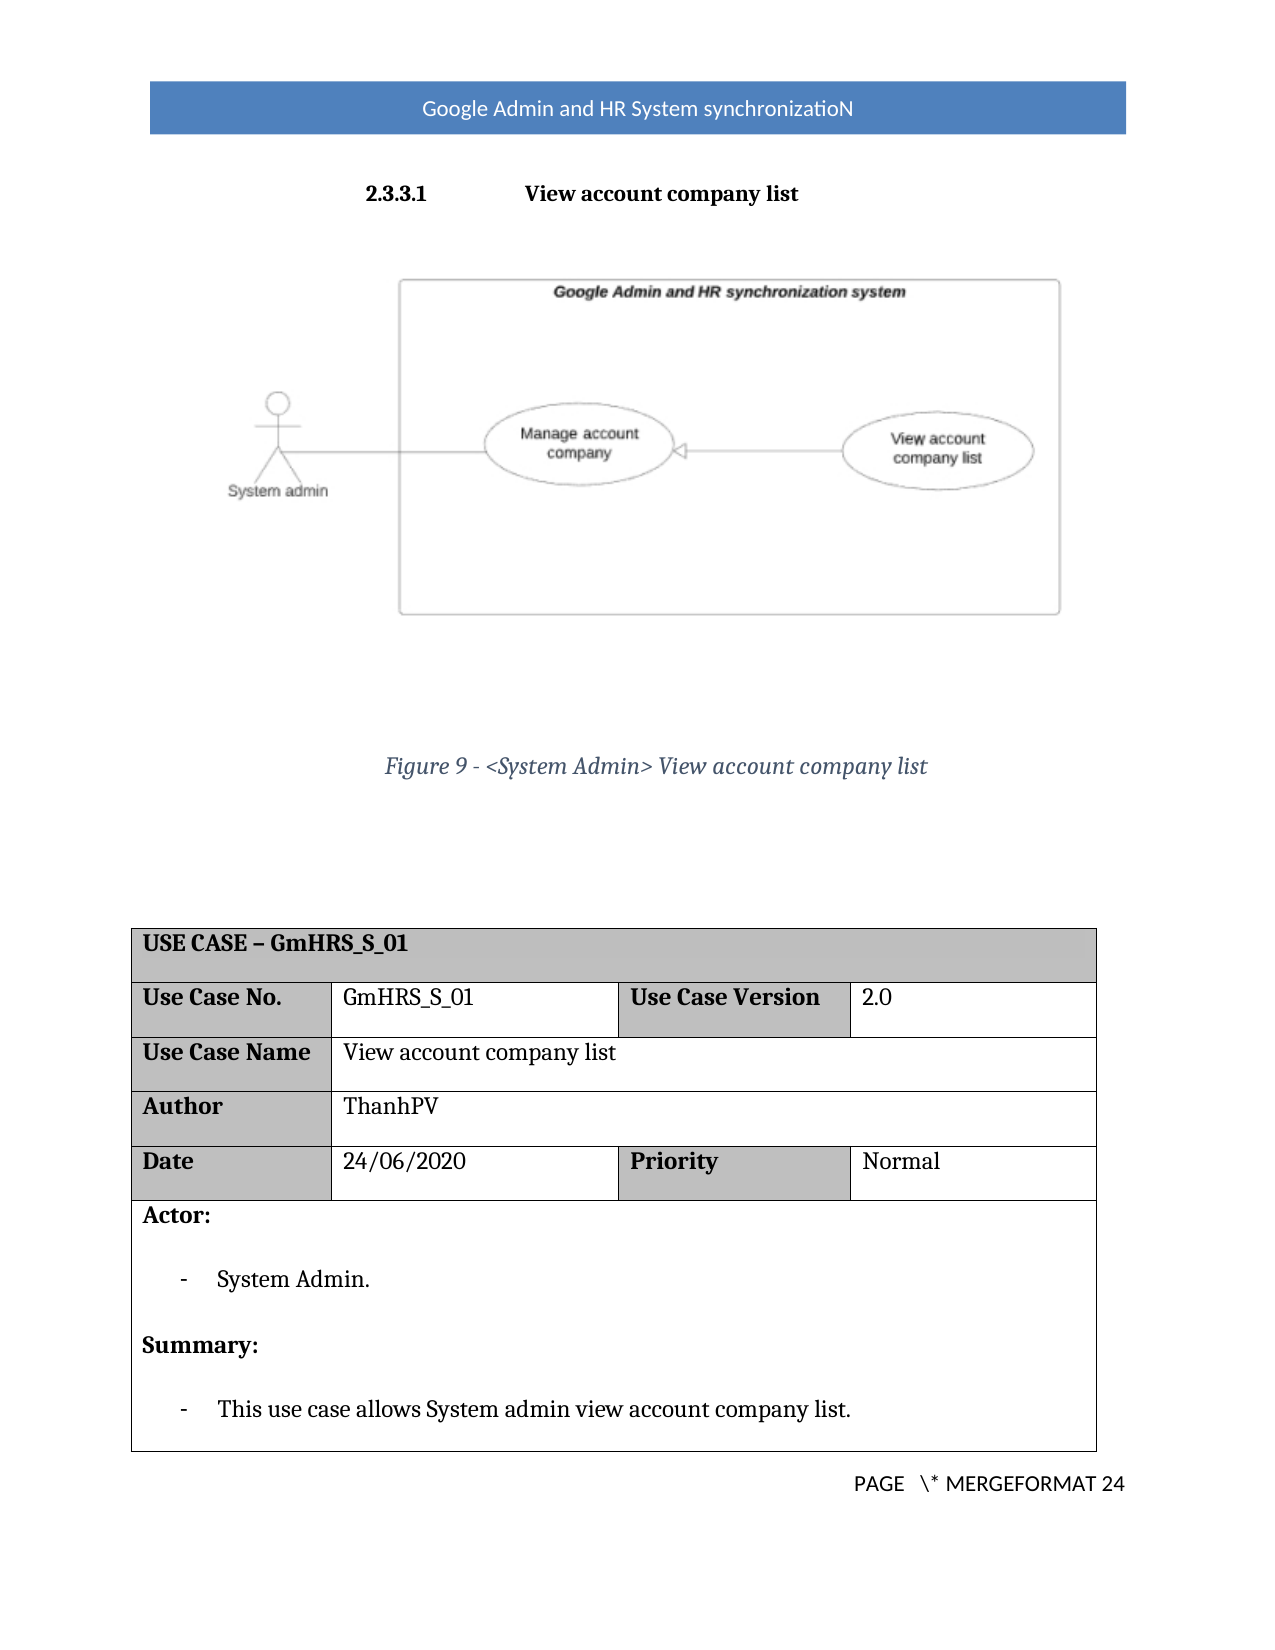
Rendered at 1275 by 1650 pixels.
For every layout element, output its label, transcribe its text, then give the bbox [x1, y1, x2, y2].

table_cell Normal [851, 1147, 1096, 1200]
table_cell Use Case No. [132, 983, 331, 1037]
table_header USE CASE – GmHRS_S_01 [132, 929, 1096, 982]
table_cell View account company list [332, 1038, 1096, 1091]
table_cell Author [132, 1092, 331, 1146]
picture [187, 240, 1129, 719]
table_cell 2.0 [851, 983, 1096, 1037]
table_cell Priority [619, 1147, 850, 1200]
table_cell GmHRS_S_01 [332, 983, 618, 1037]
table_cell 24/06/2020 [332, 1147, 618, 1200]
table_cell Use Case Version [619, 983, 850, 1037]
table_cell Use Case Name [132, 1038, 331, 1091]
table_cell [132, 1201, 1096, 1451]
subtitle View account company list [366, 181, 1125, 207]
table_cell ThanhPV [332, 1092, 1096, 1146]
text Figure 9 - <System Admin> View account company list [187, 752, 1125, 780]
table_cell Date [132, 1147, 331, 1200]
